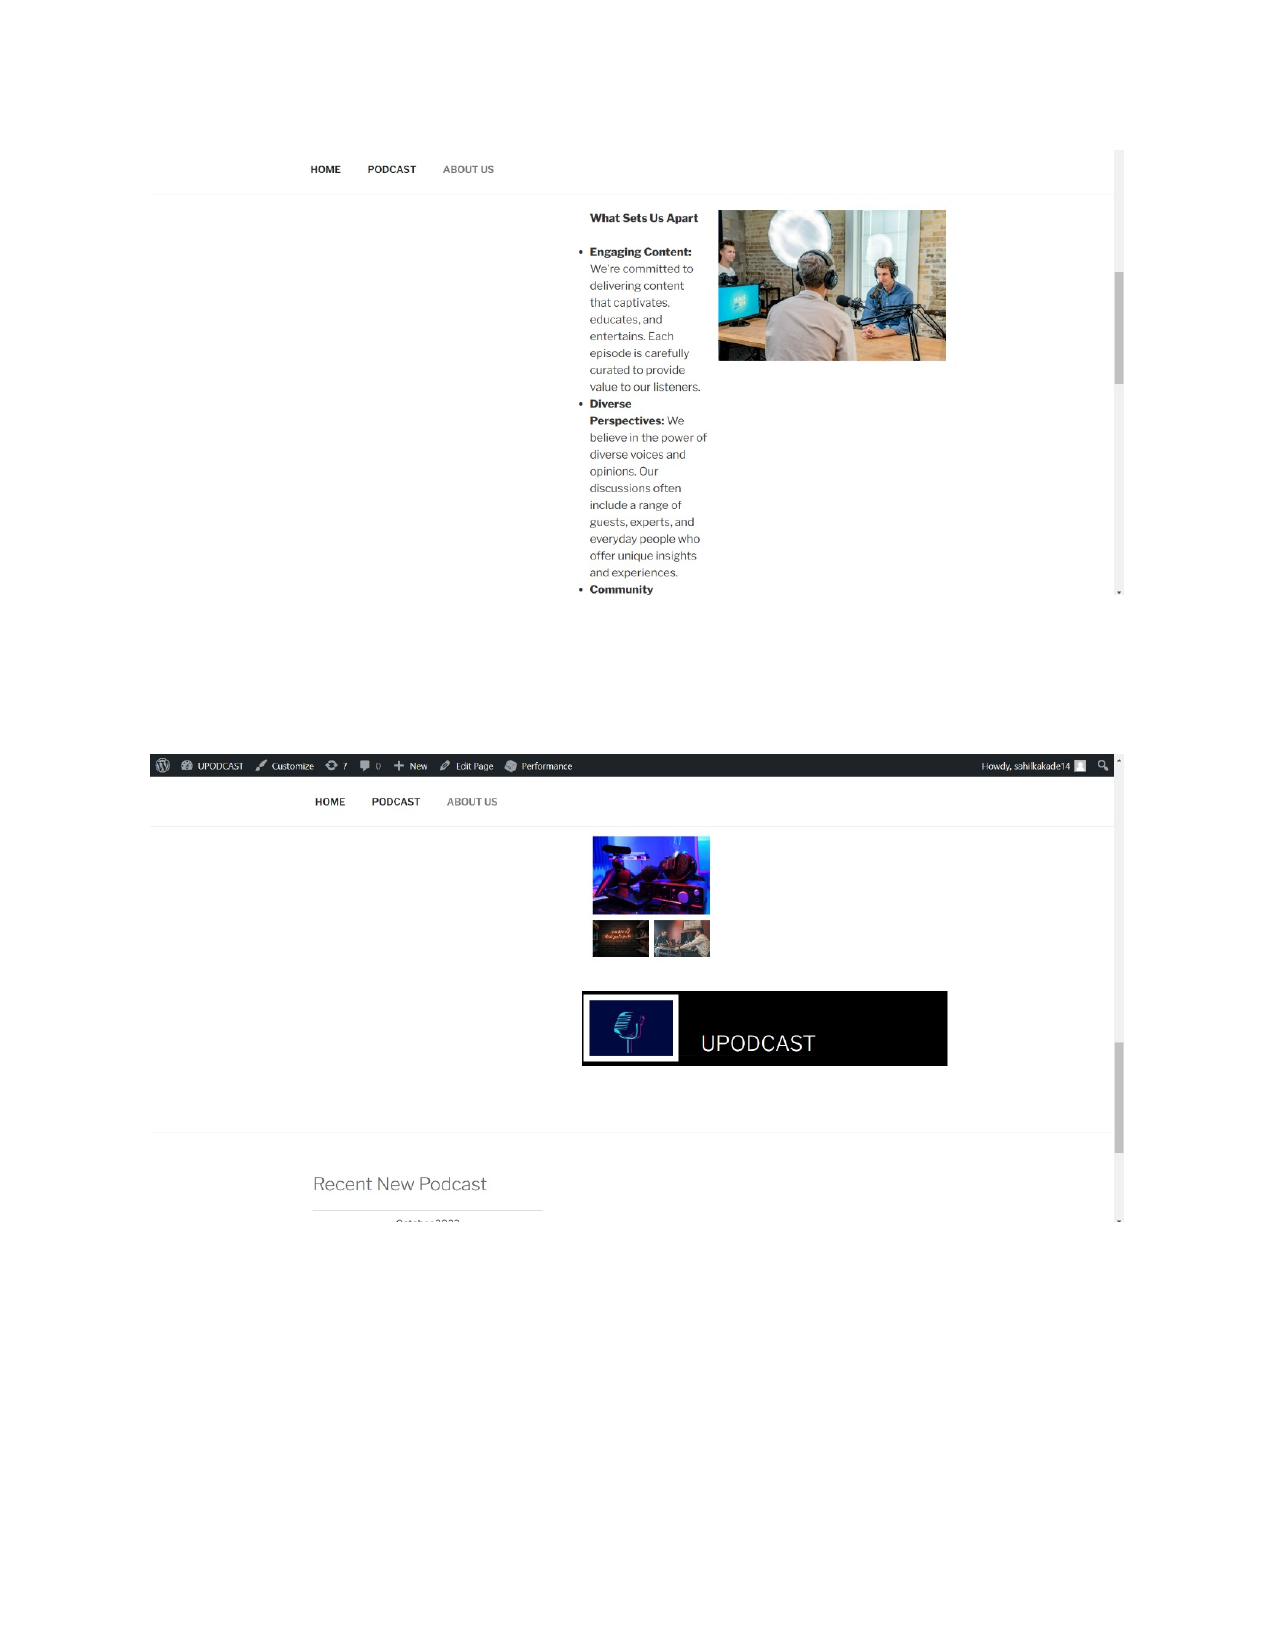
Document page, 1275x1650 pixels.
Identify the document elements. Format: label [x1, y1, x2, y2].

picture [150, 150, 1124, 595]
picture [150, 754, 1124, 1222]
